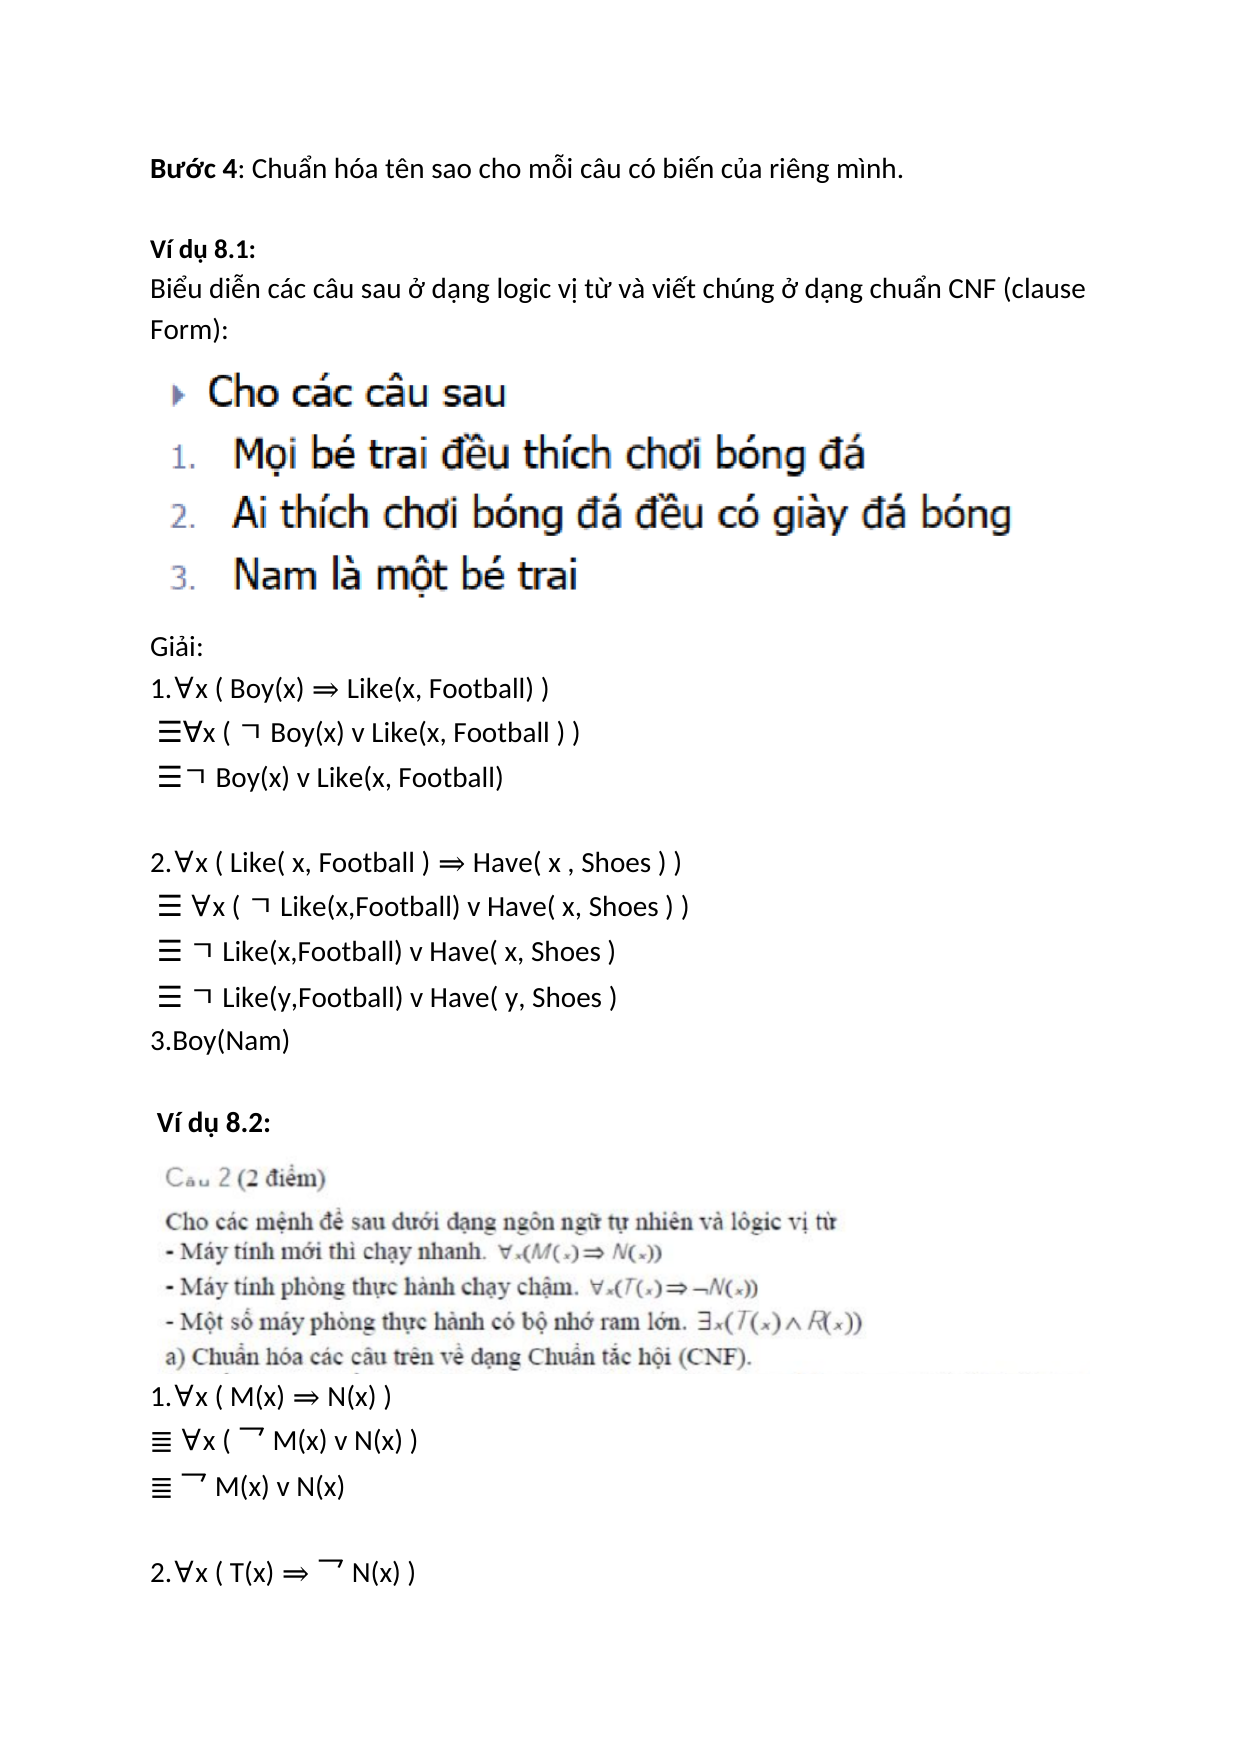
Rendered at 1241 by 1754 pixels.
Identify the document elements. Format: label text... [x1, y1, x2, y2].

text ☰ ㄱLike(y,Football) v Have( y, Shoes ) [150, 976, 1090, 1016]
text 2.∀x ( Like( x, Football ) ⇒ Have( x , Shoes ) ) [150, 843, 1090, 879]
text ☰ㄱBoy(x) v Like(x, Football) [150, 757, 1090, 796]
text 3.Boy(Nam) [150, 1022, 1090, 1057]
text 1.∀x ( M(x) ⇒ N(x) ) [150, 1378, 1090, 1414]
picture [150, 351, 1091, 625]
text Ví dụ 8.2: [150, 1104, 1090, 1139]
picture [150, 1144, 1091, 1374]
text 2.∀x ( T(x) ⇒ 乛N(x) ) [150, 1551, 1090, 1591]
text ≣ 乛M(x) v N(x) [150, 1465, 1090, 1504]
text ☰∀x ( ㄱBoy(x) v Like(x, Football ) ) [150, 711, 1090, 751]
text Biểu diễn các câu sau ở dạng logic vị từ và viết chúng ở dạng chuẩn CNF (clause Form): [150, 270, 1090, 346]
text Ví dụ 8.1: [150, 232, 1090, 265]
text Giải: [150, 628, 1090, 664]
text Bước 4: Chuẩn hóa tên sao cho mỗi câu có biến của riêng mình. [150, 150, 1090, 186]
text ☰ ㄱLike(x,Football) v Have( x, Shoes ) [150, 931, 1090, 970]
text ☰ ∀x ( ㄱLike(x,Football) v Have( x, Shoes ) ) [150, 885, 1090, 924]
text ≣ ∀x ( 乛M(x) v N(x) ) [150, 1419, 1090, 1459]
text 1.∀x ( Boy(x) ⇒ Like(x, Football) ) [150, 669, 1090, 706]
